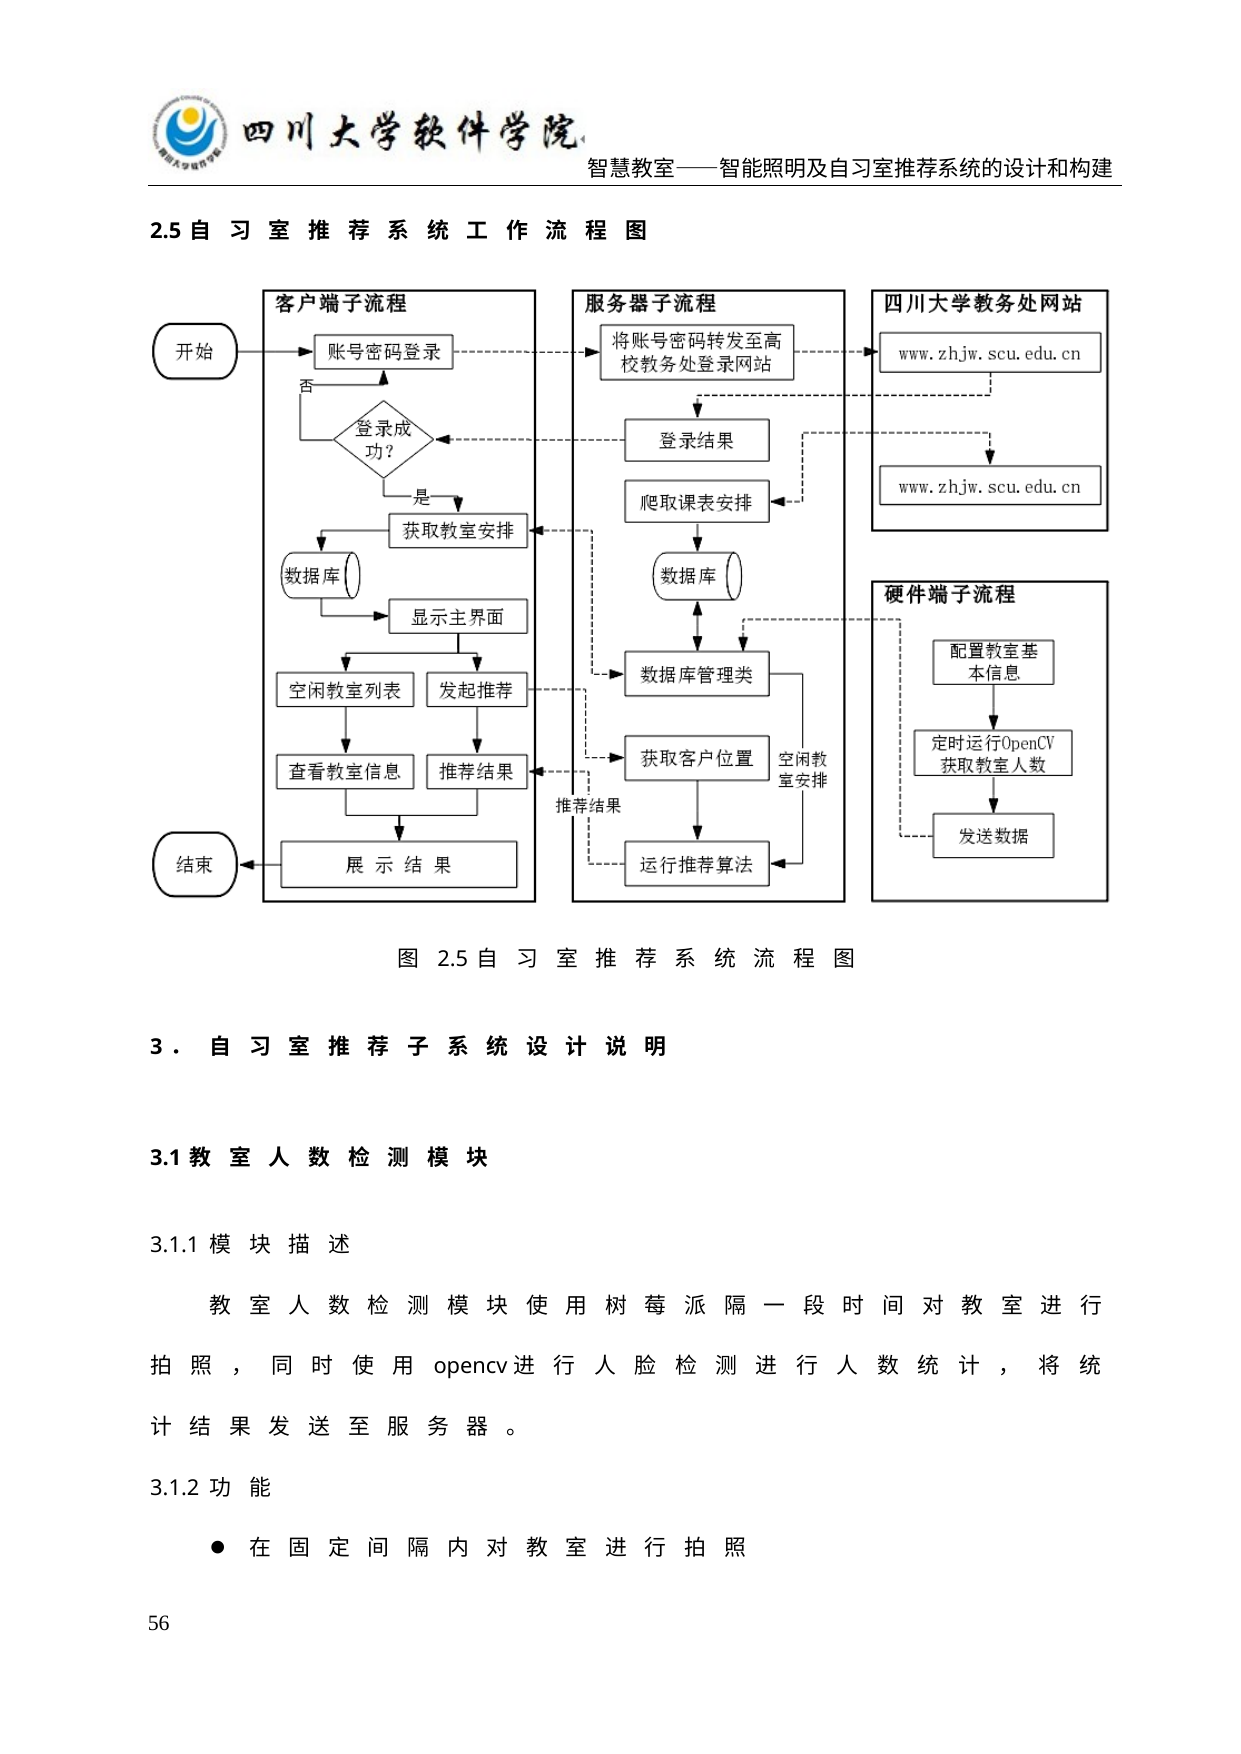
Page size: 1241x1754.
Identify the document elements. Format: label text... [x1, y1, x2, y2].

picture [147, 88, 588, 177]
text 教室人数检测模块使用树莓派隔一段时间对教室进行拍照，同时使用opencv进行人脸检测进行人数统计，将统计结果发送至服务器。 [150, 1273, 1120, 1455]
subtitle 2.5 自习室推荐系统工作流程图 [150, 199, 1120, 260]
list 在固定间隔内对教室进行拍照 [194, 1516, 1120, 1577]
text 3.1.1模块描述 [150, 1213, 1120, 1273]
subtitle 3.1教室人数检测模块 [150, 1125, 1120, 1186]
subtitle 3．自习室推荐子系统设计说明 [150, 1014, 1120, 1075]
picture [150, 284, 1116, 906]
text 图2.5 自习室推荐系统流程图 [150, 927, 1120, 987]
text 3.1.2功能 [150, 1455, 1120, 1516]
